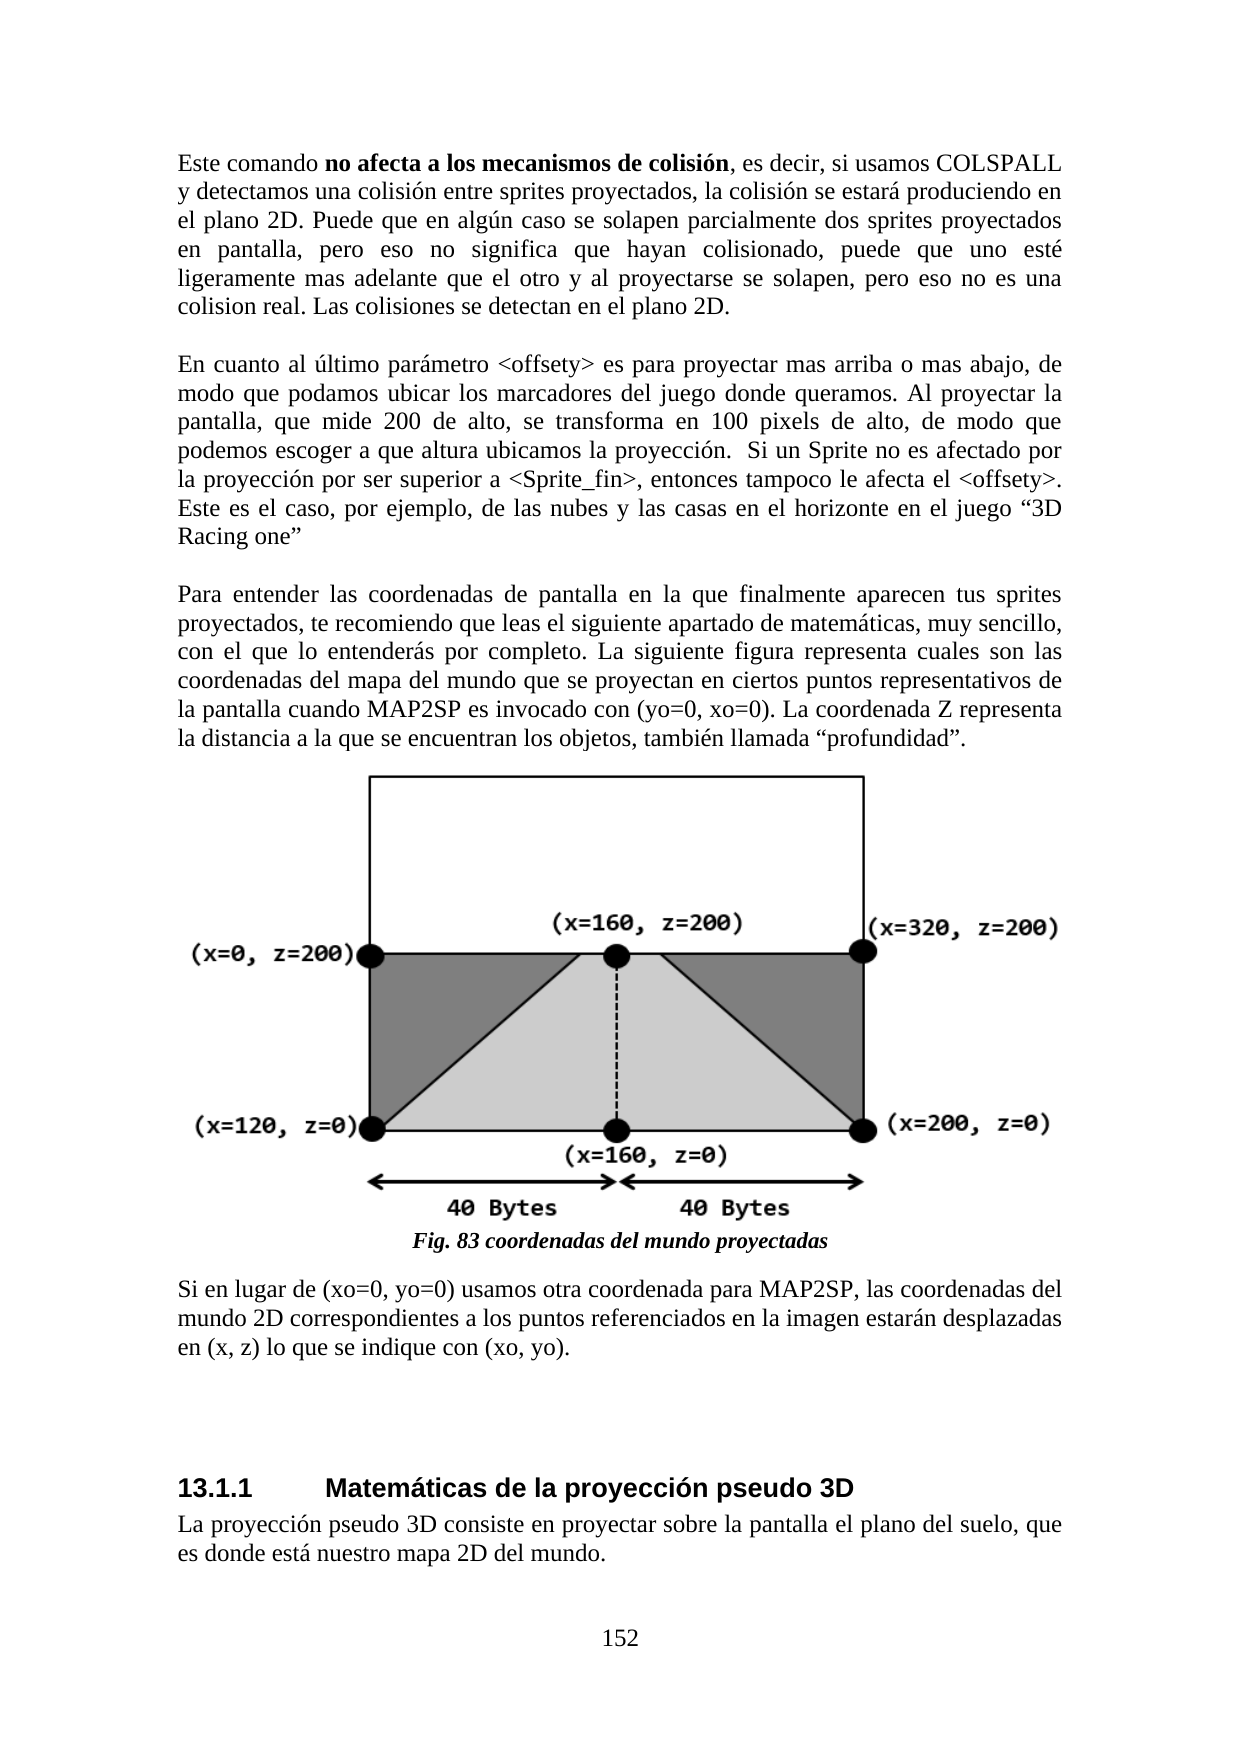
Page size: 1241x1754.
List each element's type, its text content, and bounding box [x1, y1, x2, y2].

text La proyección pseudo 3D consiste en proyectar sobre la pantalla el plano del suelo, que es donde está nuestro mapa 2D del mundo. [177, 1509, 1063, 1567]
subtitle Matemáticas de la proyección pseudo 3D [177, 1472, 1063, 1503]
text Para entender las coordenadas de pantalla en la que finalmente aparecen tus sprites proyectados, te recomiendo que leas el siguiente apartado de matemáticas, muy sencillo, con el que lo entenderás por completo. La siguiente figura representa cuales son las coordenadas del mapa del mundo que se proyectan en ciertos puntos representativos de la pantalla cuando MAP2SP es invocado con (yo=0, xo=0). La coordenada Z representa la distancia a la que se encuentran los objetos, también llamada “profundidad”. [177, 579, 1063, 751]
text En cuanto al último parámetro <offsety> es para proyectar mas arriba o mas abajo, de modo que podamos ubicar los marcadores del juego donde queramos. Al proyectar la pantalla, que mide 200 de alto, se transforma en 100 pixels de alto, de modo que podemos escoger a que altura ubicamos la proyección. Si un Sprite no es afectado por la proyección por ser superior a <Sprite_fin>, entonces tampoco le afecta el <offsety>. Este es el caso, por ejemplo, de las nubes y las casas en el horizonte en el juego “3D Racing one” [177, 349, 1063, 550]
text Fig. 83 coordenadas del mundo proyectadas [177, 1228, 1063, 1254]
text Si en lugar de (xo=0, yo=0) usamos otra coordenada para MAP2SP, las coordenadas del mundo 2D correspondientes a los puntos referenciados en la imagen estarán desplazadas en (x, z) lo que se indique con (xo, yo). [177, 1274, 1063, 1361]
picture [177, 751, 1063, 1228]
text Este comando no afecta a los mecanismos de colisión, es decir, si usamos COLSPALL y detectamos una colisión entre sprites proyectados, la colisión se estará produciendo en el plano 2D. Puede que en algún caso se solapen parcialmente dos sprites proyectados en pantalla, pero eso no significa que hayan colisionado, puede que uno esté ligeramente mas adelante que el otro y al proyectarse se solapen, pero eso no es una colision real. Las colisiones se detectan en el plano 2D. [177, 148, 1063, 320]
